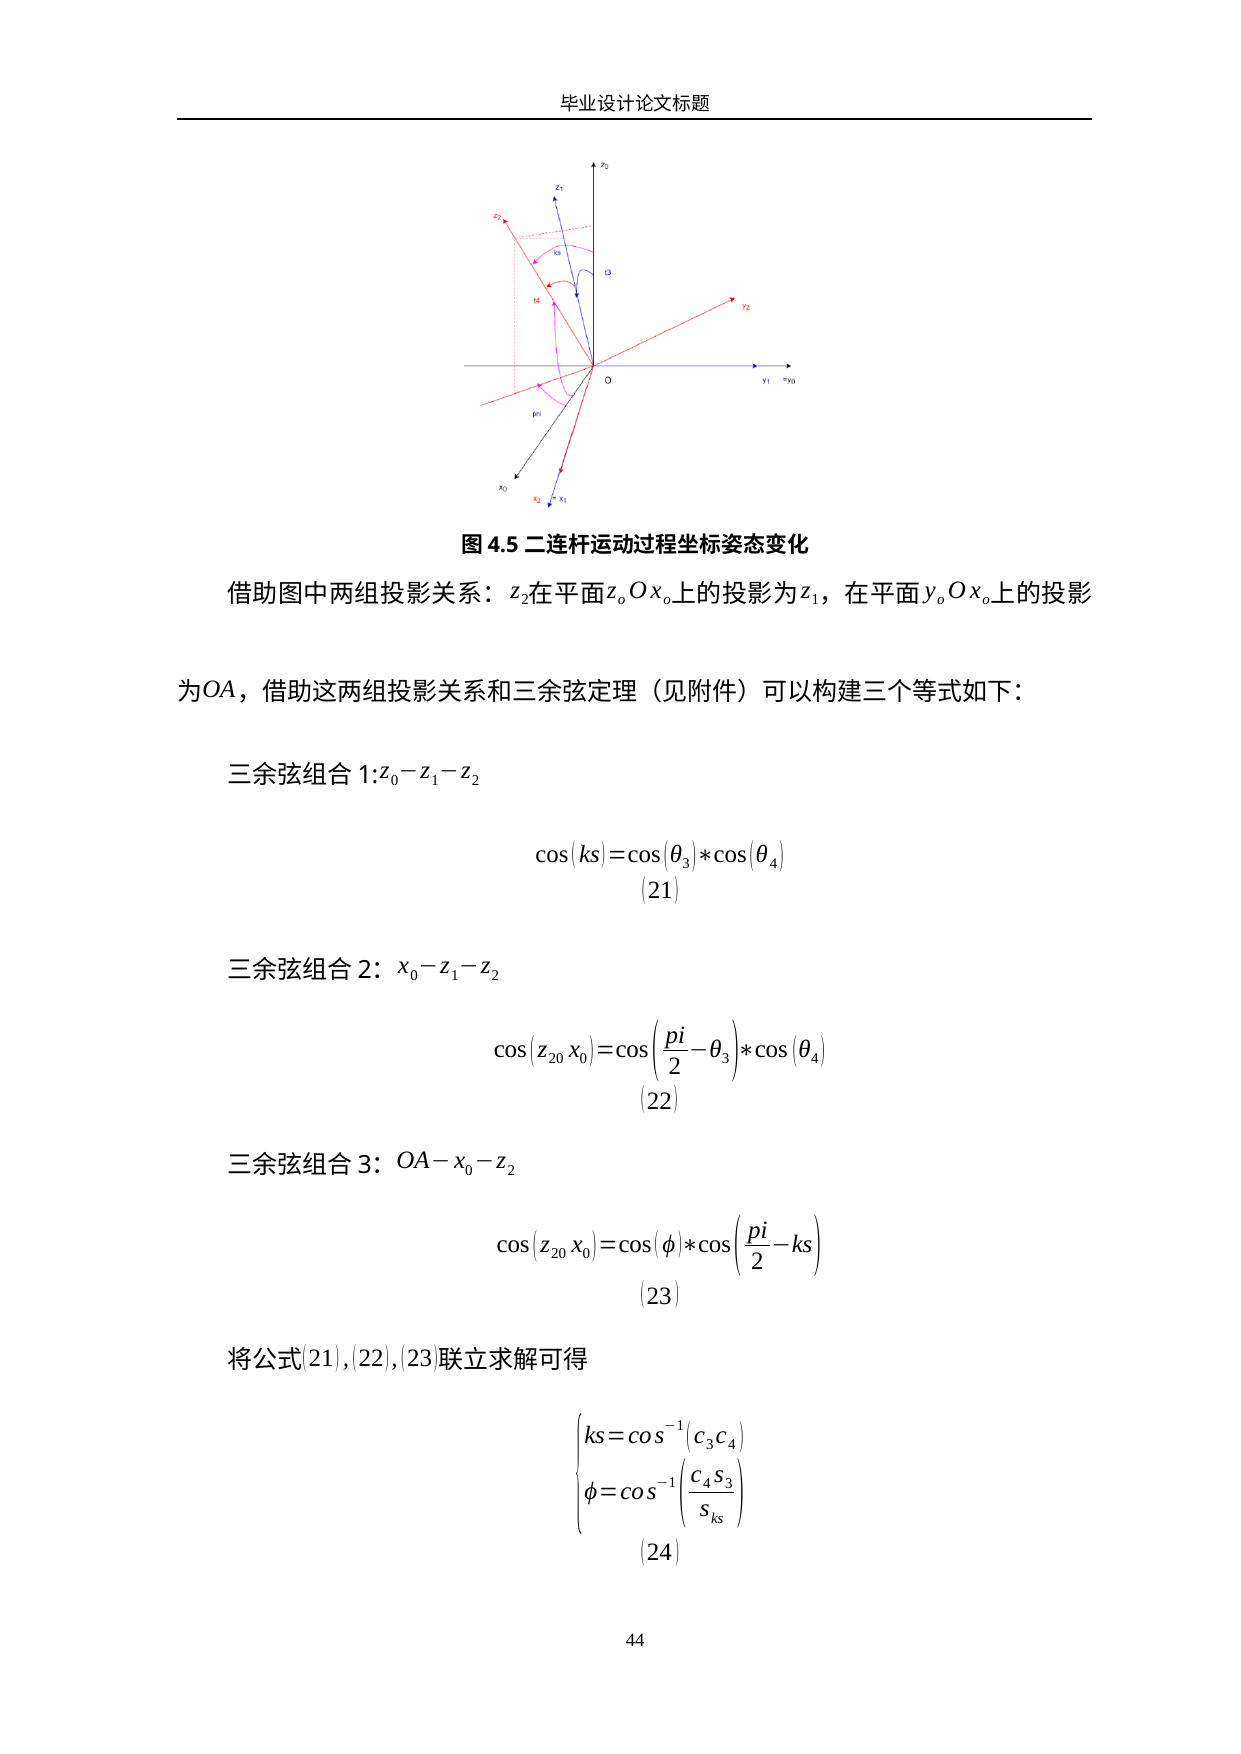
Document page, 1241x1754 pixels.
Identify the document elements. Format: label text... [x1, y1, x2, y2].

text 图4.5 二连杆运动过程坐标姿态变化 [177, 527, 1092, 559]
text 借助图中两组投影关系：在平面上的投影为，在平面上的投影为，借助这两组投影关系和三余弦定理（见附件）可以构建三个等式如下： [177, 559, 1092, 722]
text 将公式联立求解可得 [177, 1325, 1092, 1390]
text 三余弦组合1: [177, 740, 1092, 805]
text 三余弦组合3： [177, 1130, 1092, 1195]
text 三余弦组合2： [177, 935, 1092, 1000]
picture [463, 157, 806, 512]
